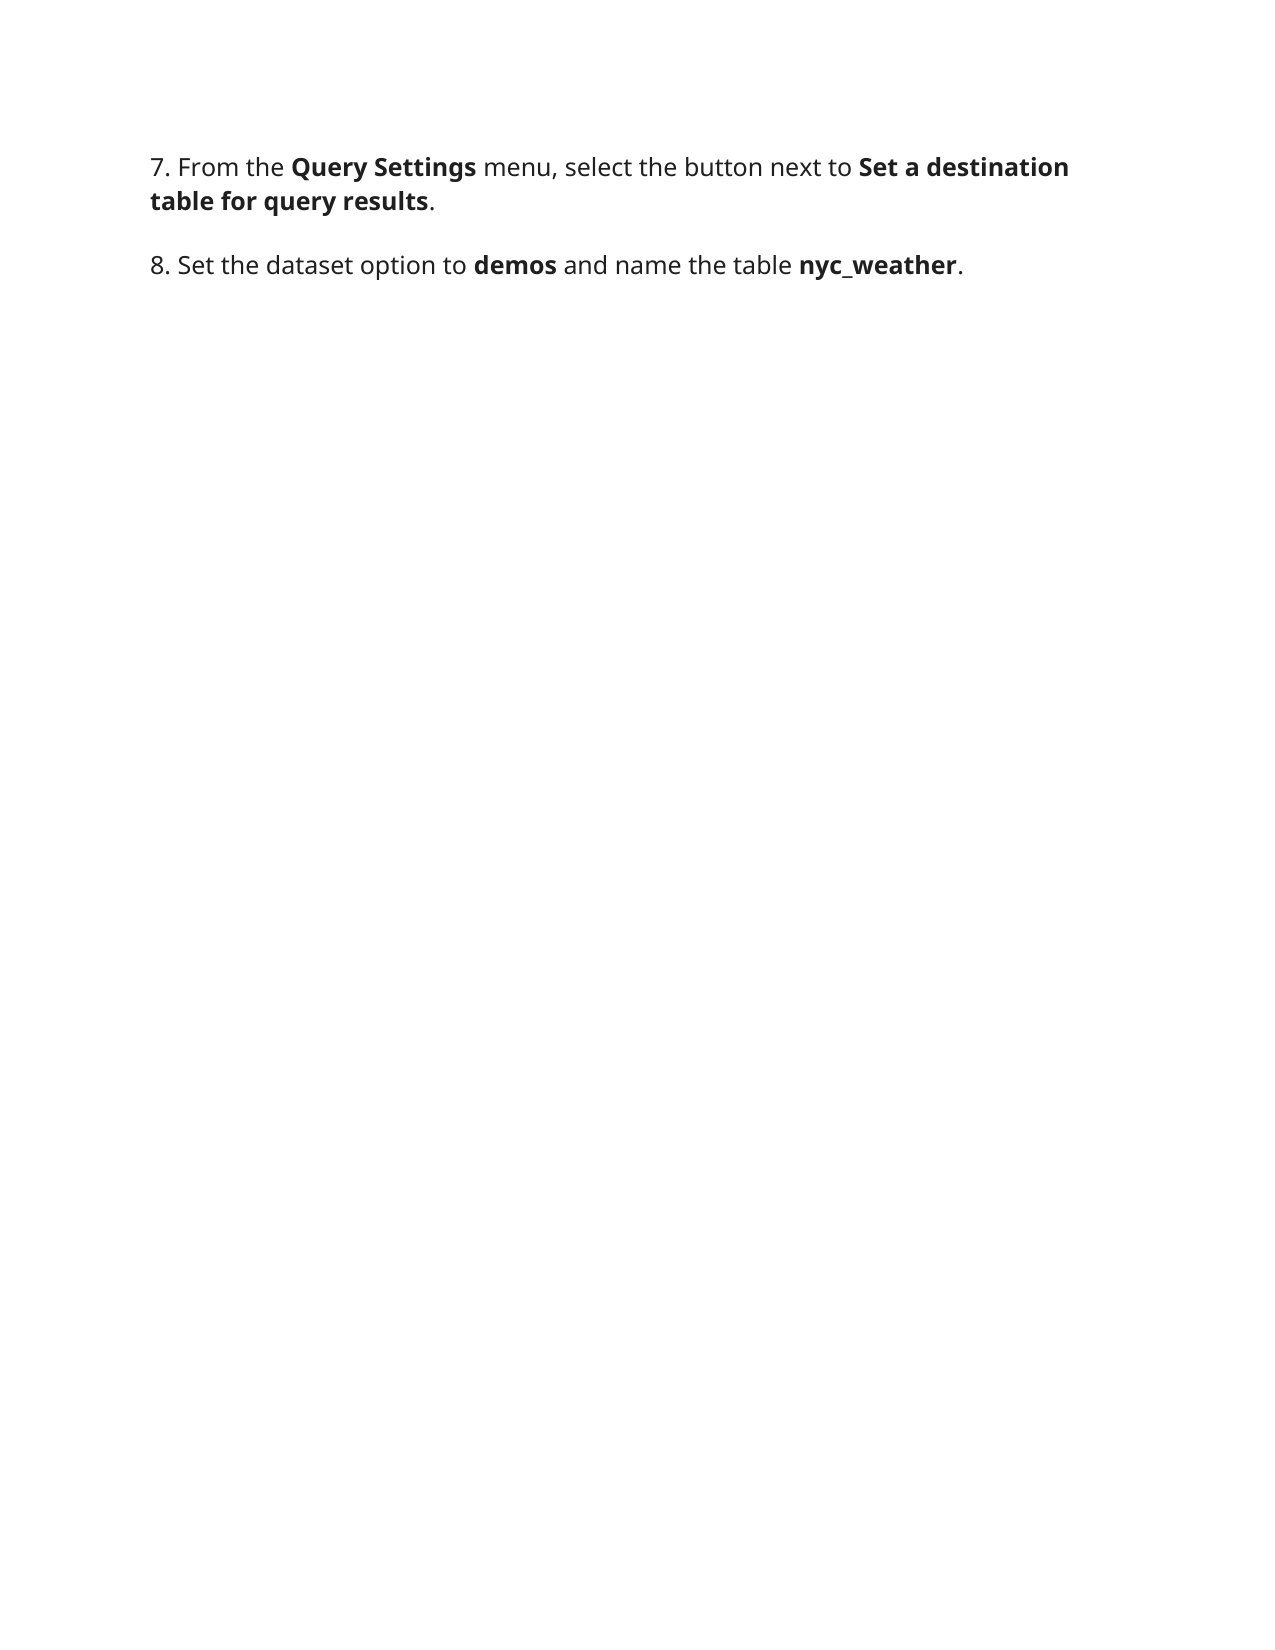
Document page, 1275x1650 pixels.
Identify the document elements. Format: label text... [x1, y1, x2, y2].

text 8. Set the dataset option to demos and name the table nyc_weather. [150, 247, 1125, 281]
text 7. From the Query Settings menu, select the button next to Set a destination table for query results. [150, 150, 1125, 218]
